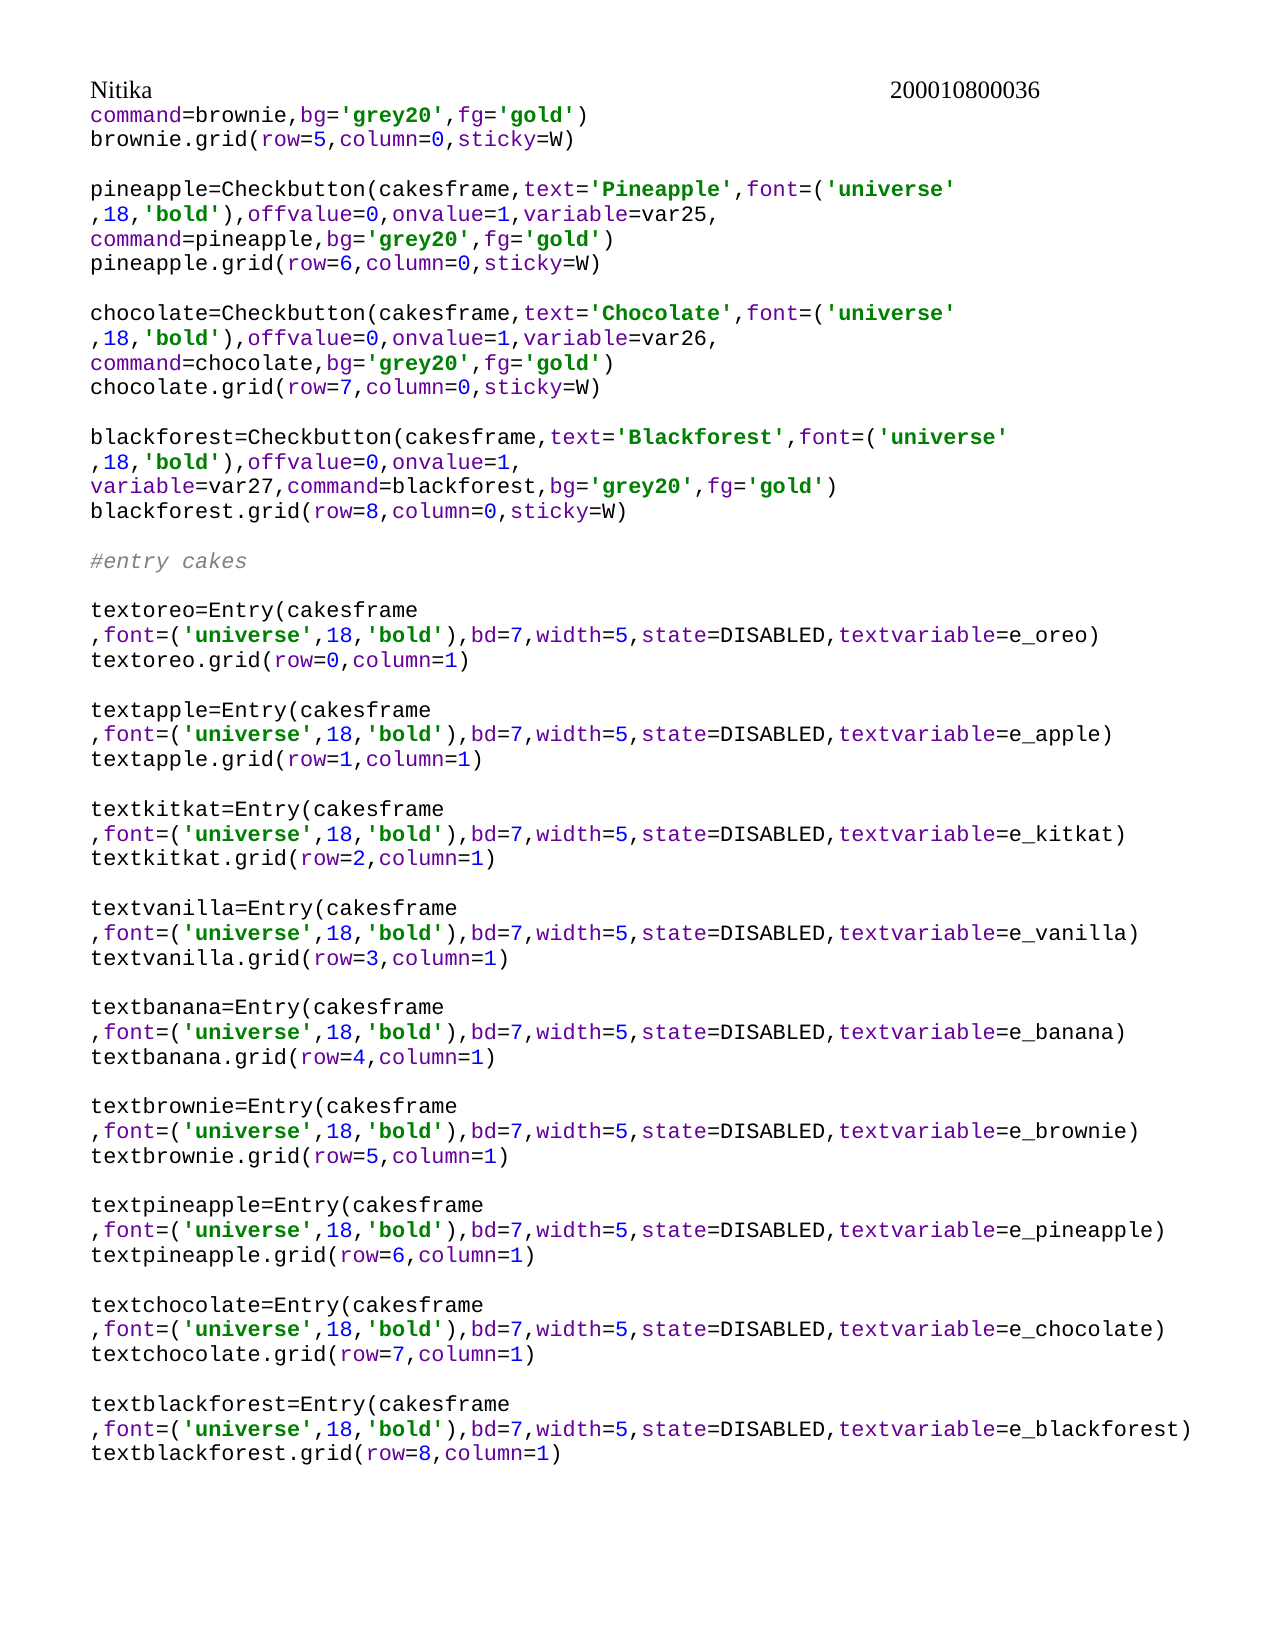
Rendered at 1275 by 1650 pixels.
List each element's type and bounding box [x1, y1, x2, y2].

text [90, 104, 1215, 1467]
